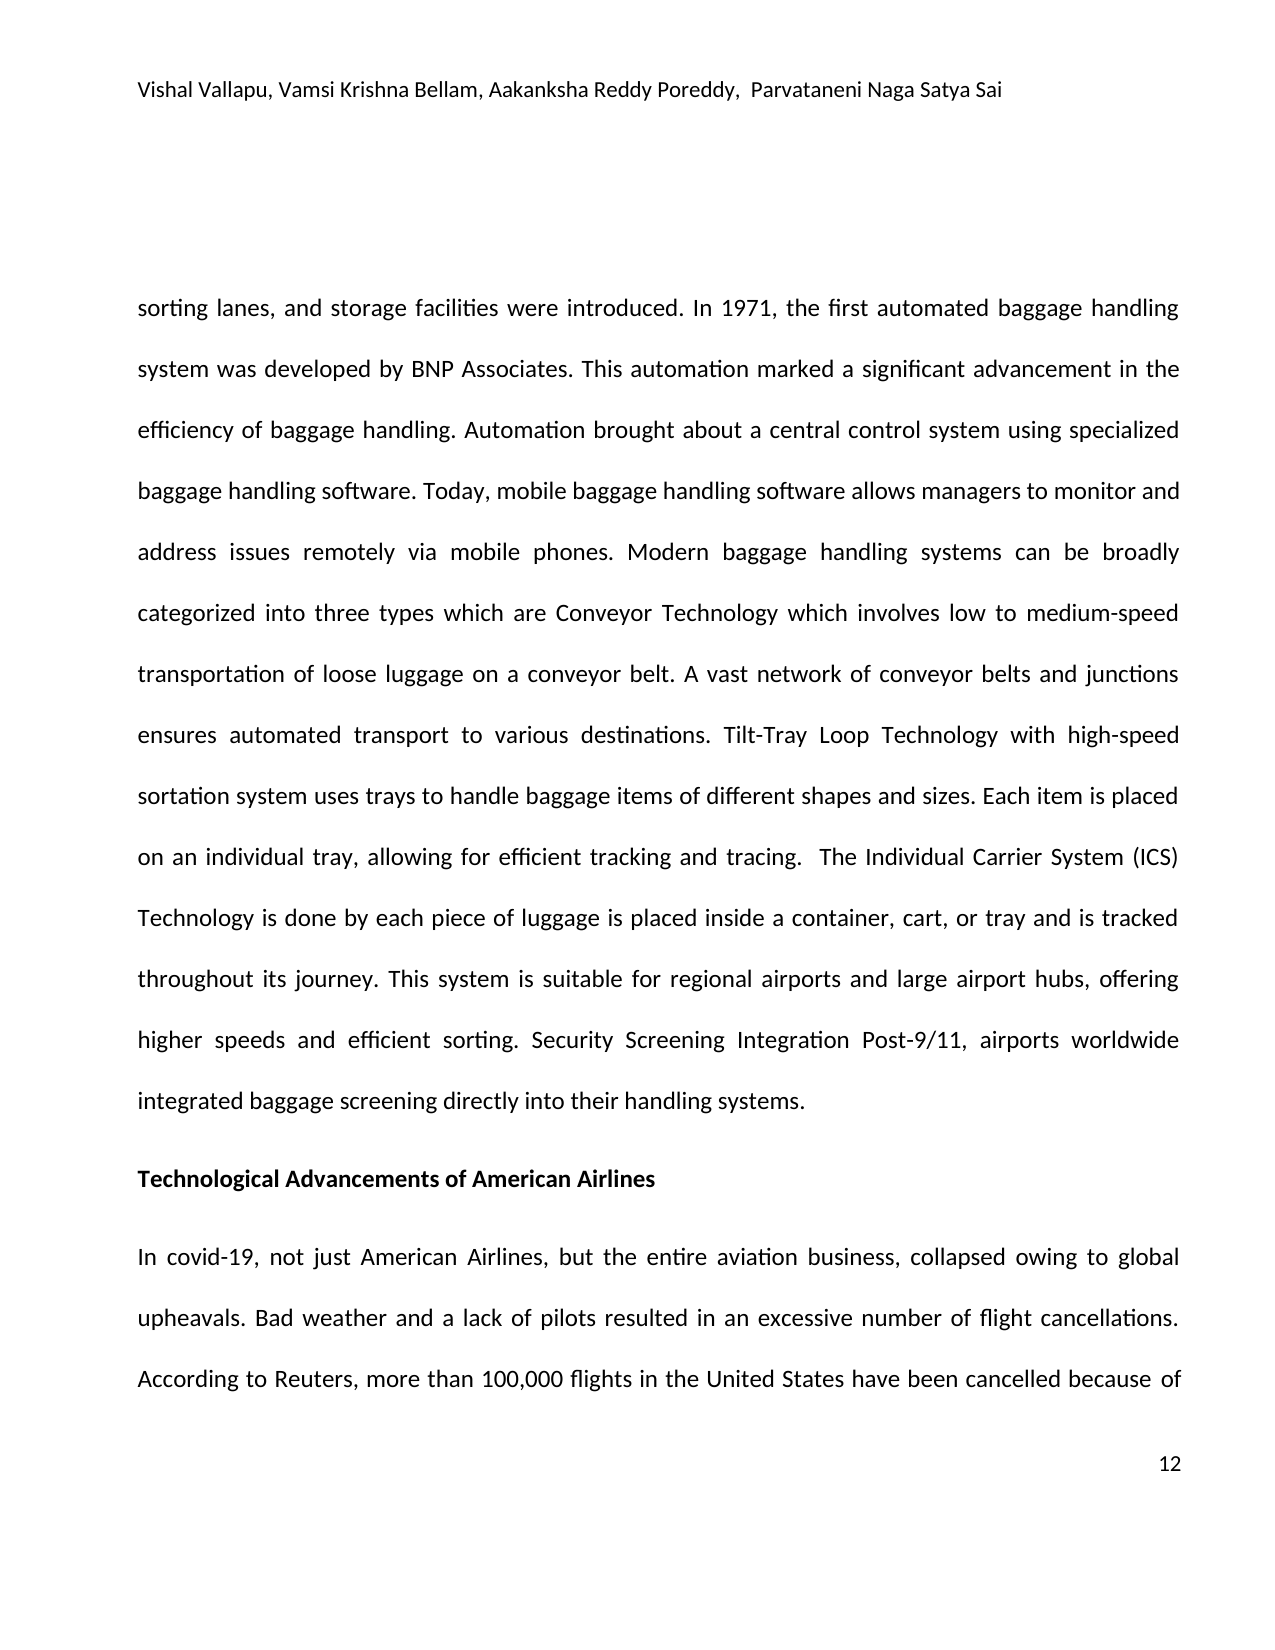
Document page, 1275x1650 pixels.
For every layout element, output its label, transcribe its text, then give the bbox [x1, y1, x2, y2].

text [137, 292, 1181, 1116]
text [137, 1241, 1181, 1393]
text Technological Advancements of American Airlines [137, 1163, 1181, 1193]
